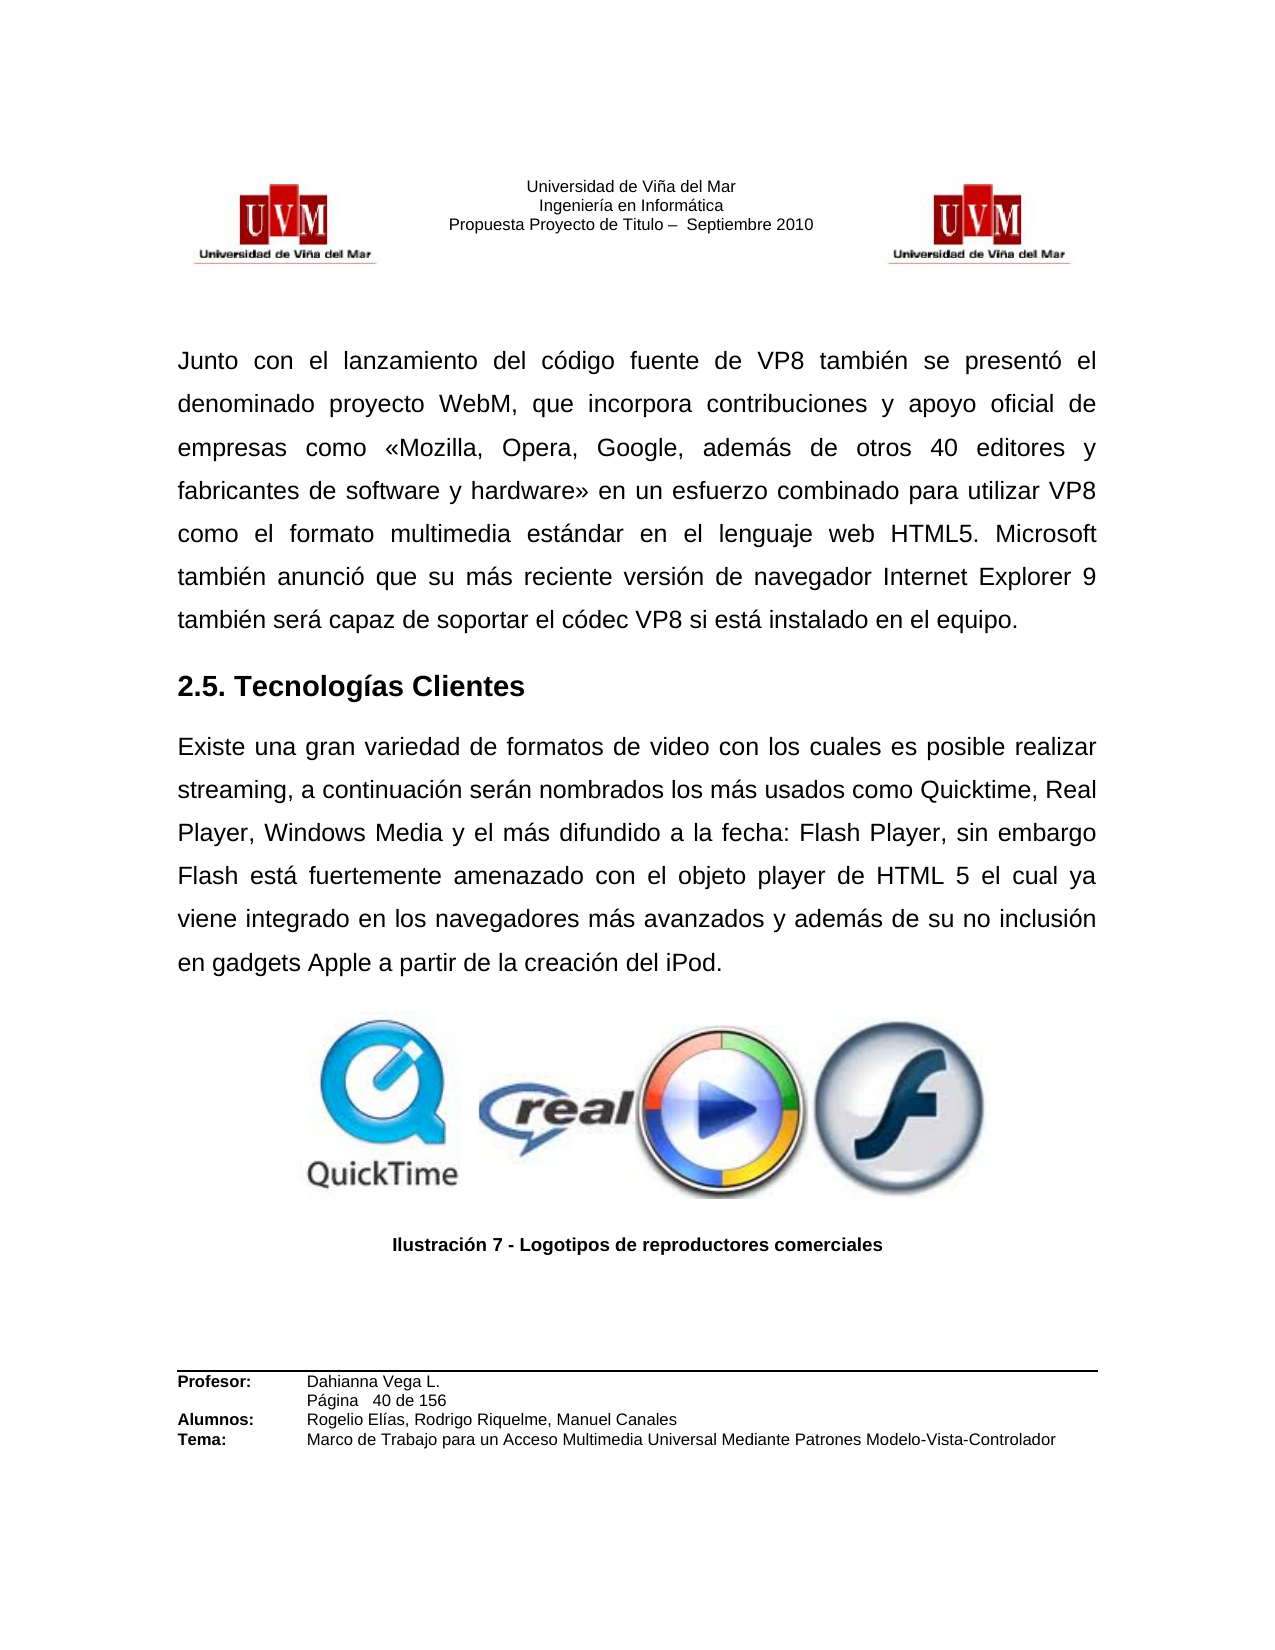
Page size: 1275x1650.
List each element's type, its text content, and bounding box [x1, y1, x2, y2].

text Junto con el lanzamiento del código fuente de VP8 también se presentó el denominado proyecto WebM, que incorpora contribuciones y apoyo oficial de empresas como «Mozilla, Opera, Google, además de otros 40 editores y fabricantes de software y hardware» en un esfuerzo combinado para utilizar VP8 como el formato multimedia estándar en el lenguaje web HTML5. Microsoft también anunció que su más reciente versión de navegador Internet Explorer 9 también será capaz de soportar el códec VP8 si está instalado en el equipo. [177, 346, 1098, 634]
text Ilustración 7 - Logotipos de reproductores comerciales [177, 1234, 1098, 1256]
subtitle 2.5. Tecnologías Clientes [177, 669, 1098, 703]
text Existe una gran variedad de formatos de video con los cuales es posible realizar streaming, a continuación serán nombrados los más usados como Quicktime, Real Player, Windows Media y el más difundido a la fecha: Flash Player, sin embargo Flash está fuertemente amenazado con el objeto player de HTML 5 el cual ya viene integrado en los navegadores más avanzados y además de su no inclusión en gadgets Apple a partir de la creación del iPod. [177, 732, 1098, 976]
picture [871, 176, 1084, 267]
picture [177, 176, 390, 267]
picture [285, 1011, 990, 1199]
